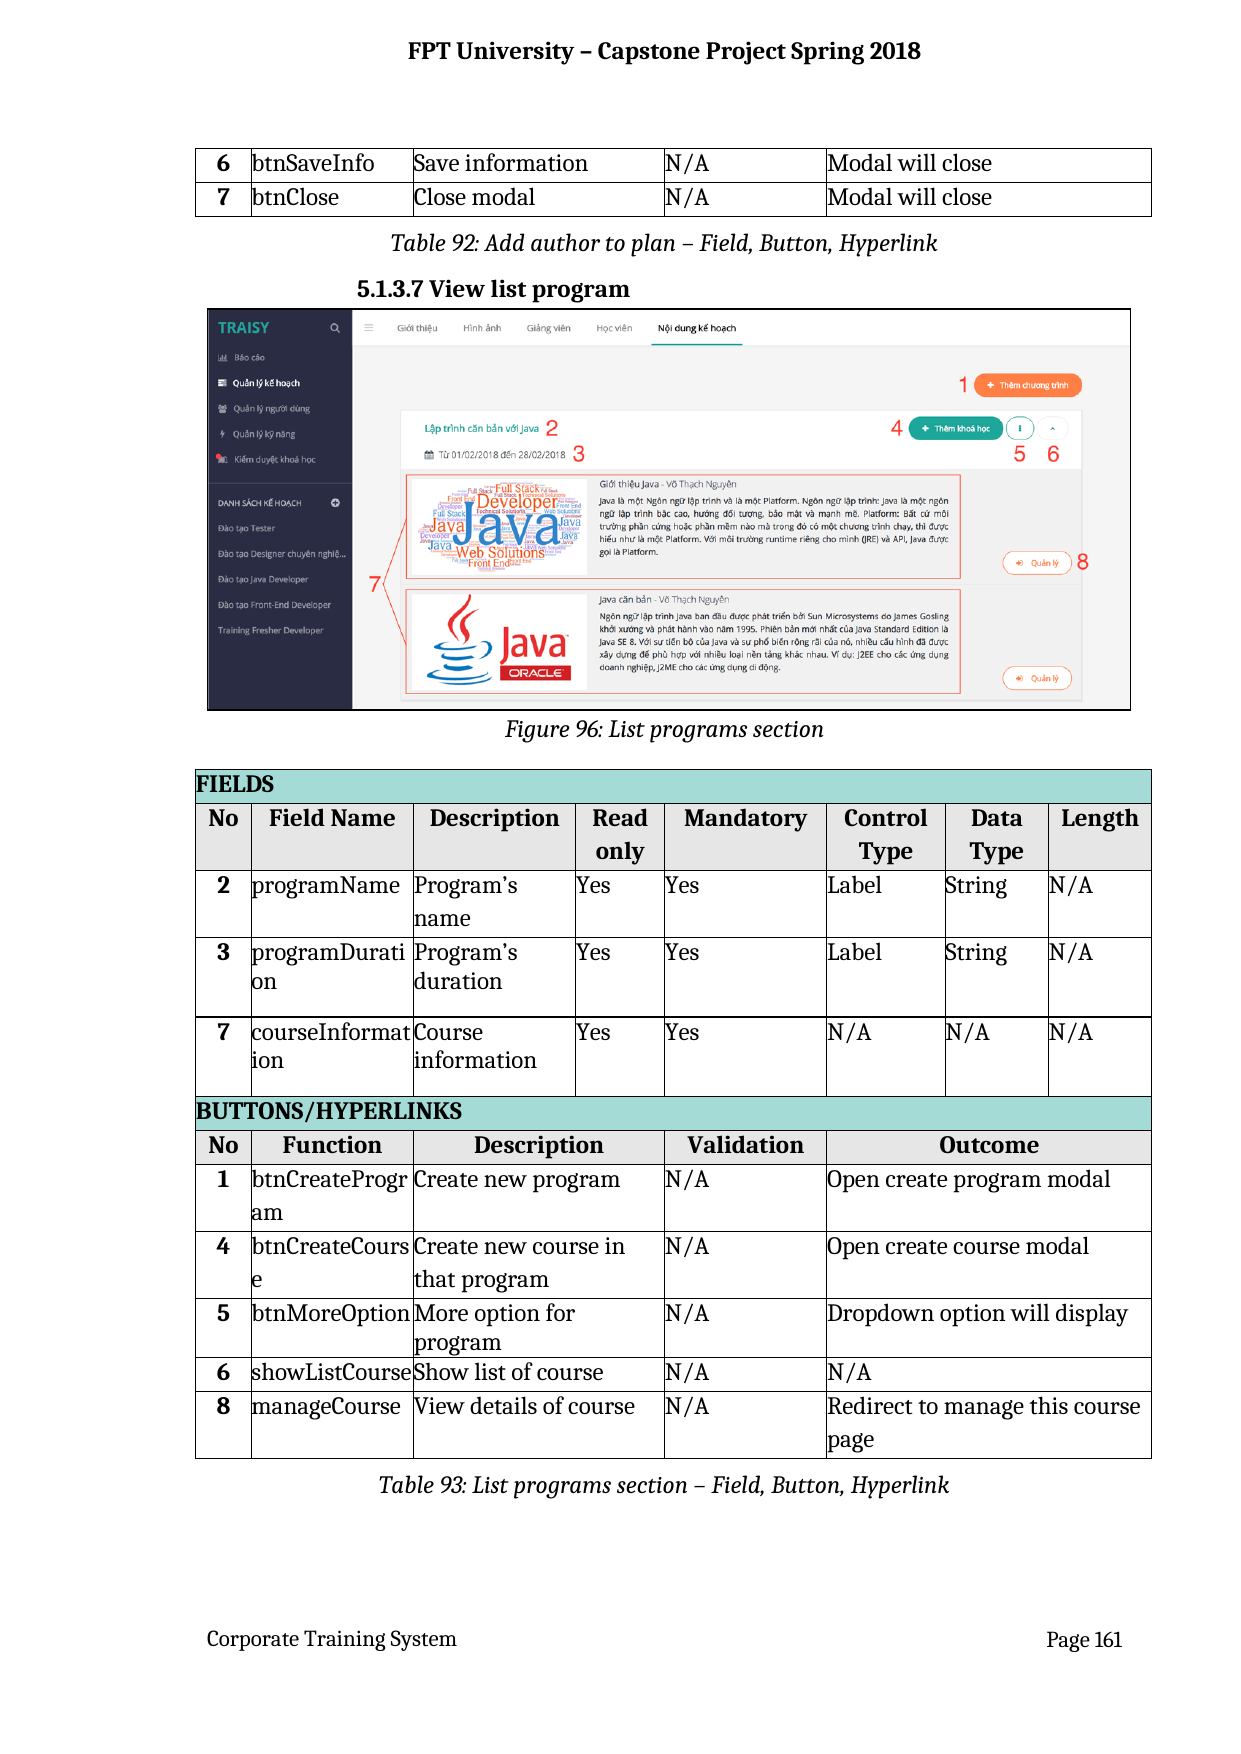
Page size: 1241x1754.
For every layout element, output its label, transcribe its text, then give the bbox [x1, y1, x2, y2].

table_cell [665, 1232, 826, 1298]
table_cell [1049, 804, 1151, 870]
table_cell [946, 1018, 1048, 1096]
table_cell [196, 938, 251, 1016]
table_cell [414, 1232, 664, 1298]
picture [208, 310, 1130, 709]
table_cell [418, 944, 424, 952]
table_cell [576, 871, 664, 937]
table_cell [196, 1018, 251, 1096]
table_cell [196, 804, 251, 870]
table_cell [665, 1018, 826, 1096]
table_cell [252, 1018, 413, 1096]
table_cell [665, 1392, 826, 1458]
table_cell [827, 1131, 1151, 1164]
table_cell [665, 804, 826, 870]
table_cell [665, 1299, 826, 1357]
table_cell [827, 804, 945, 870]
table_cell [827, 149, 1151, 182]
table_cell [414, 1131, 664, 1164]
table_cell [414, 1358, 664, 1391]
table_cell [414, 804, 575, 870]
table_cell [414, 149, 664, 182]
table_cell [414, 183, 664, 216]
text Figure 96: List programs section [207, 715, 1122, 744]
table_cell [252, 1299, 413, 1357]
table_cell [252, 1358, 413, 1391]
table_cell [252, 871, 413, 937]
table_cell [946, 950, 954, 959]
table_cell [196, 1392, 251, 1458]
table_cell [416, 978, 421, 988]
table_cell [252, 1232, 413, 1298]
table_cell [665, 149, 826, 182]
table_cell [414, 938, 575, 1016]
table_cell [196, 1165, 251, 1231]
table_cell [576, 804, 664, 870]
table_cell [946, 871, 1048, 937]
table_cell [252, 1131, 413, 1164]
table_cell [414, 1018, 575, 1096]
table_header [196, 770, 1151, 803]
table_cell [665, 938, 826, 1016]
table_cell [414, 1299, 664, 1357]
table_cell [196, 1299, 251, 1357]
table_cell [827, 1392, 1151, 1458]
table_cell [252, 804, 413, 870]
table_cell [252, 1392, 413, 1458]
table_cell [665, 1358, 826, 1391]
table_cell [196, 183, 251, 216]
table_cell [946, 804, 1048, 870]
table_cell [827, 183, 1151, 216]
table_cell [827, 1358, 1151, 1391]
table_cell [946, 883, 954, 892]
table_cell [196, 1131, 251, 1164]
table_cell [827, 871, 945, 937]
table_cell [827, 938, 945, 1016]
subtitle 5.1.3.7 View list program [357, 275, 1124, 304]
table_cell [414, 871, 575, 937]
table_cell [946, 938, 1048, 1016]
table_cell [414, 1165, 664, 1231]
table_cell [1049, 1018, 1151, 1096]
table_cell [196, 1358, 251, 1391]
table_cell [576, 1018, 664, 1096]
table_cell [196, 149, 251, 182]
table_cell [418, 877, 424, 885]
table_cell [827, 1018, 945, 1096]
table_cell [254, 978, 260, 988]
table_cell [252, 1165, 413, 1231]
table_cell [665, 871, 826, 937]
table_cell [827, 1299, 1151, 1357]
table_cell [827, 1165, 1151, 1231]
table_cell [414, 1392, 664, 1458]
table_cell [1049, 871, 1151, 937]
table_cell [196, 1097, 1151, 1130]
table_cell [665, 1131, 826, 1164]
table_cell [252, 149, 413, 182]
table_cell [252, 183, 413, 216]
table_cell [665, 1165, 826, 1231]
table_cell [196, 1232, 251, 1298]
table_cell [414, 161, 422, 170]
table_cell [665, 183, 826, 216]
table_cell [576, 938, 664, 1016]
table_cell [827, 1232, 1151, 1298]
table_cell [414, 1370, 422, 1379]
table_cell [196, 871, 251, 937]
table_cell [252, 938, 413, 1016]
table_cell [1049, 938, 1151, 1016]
